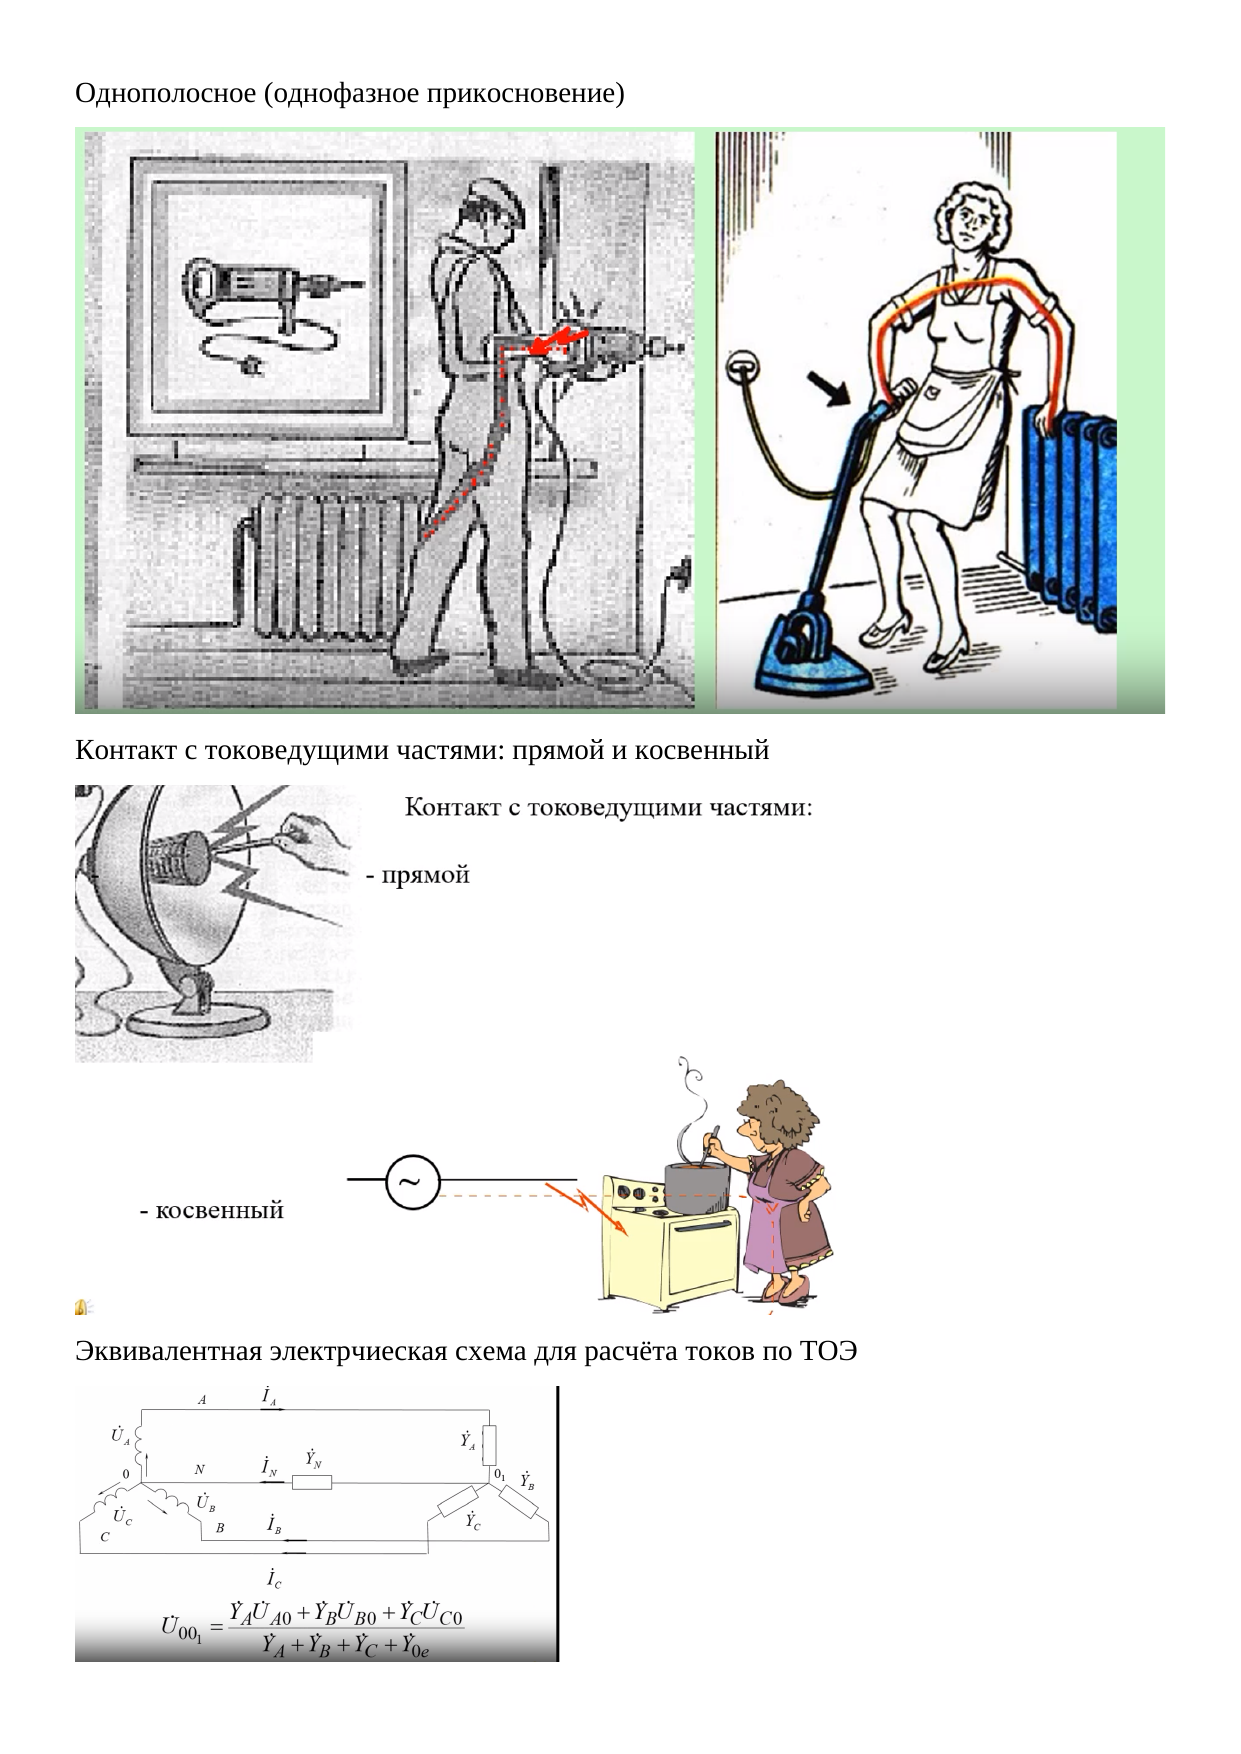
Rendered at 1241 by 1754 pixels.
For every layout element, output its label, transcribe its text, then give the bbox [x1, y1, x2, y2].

text Эквивалентная электрчиеская схема для расчёта токов по ТОЭ [75, 1333, 1165, 1367]
picture [75, 127, 1166, 714]
picture [75, 1386, 560, 1662]
text Однополосное (однофазное прикосновение) [75, 75, 1165, 108]
picture [75, 785, 854, 1315]
text Контакт с токоведущими частями: прямой и косвенный [75, 732, 1165, 766]
